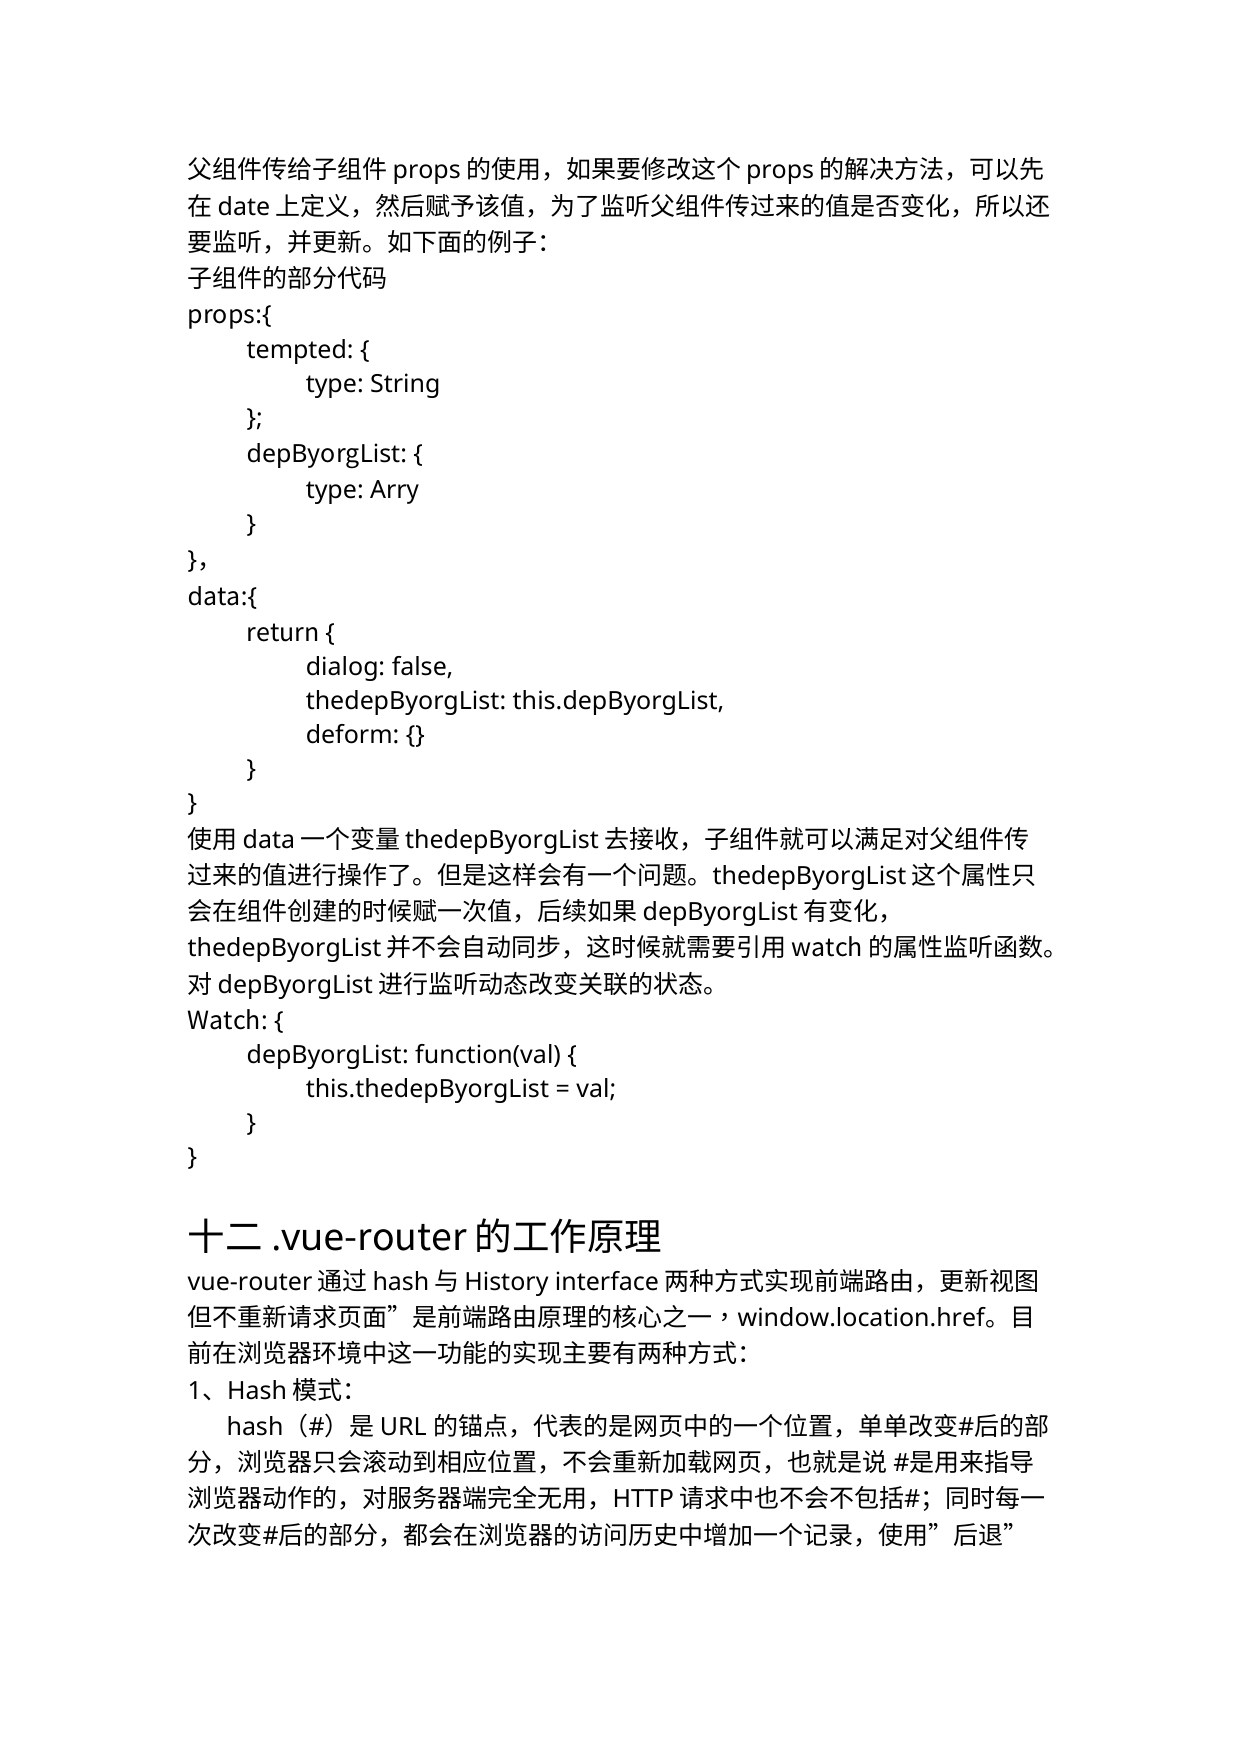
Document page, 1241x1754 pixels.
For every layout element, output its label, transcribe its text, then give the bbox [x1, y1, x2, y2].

text thedepByorgList: this.depByorgList, [187, 683, 1053, 717]
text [187, 1406, 1053, 1551]
text depByorgList: { type: Arry } }， [187, 433, 1053, 576]
text 十二 .vue-router的工作原理 [187, 1207, 1053, 1261]
text 1、Hash模式： [187, 1370, 1053, 1406]
text 父组件传给子组件props的使用，如果要修改这个props的解决方法，可以先在date上定义，然后赋予该值，为了监听父组件传过来的值是否变化，所以还要监听，并更新。如下面的例子： [187, 150, 1053, 259]
text vue-router通过hash与History interface两种方式实现前端路由，更新视图但不重新请求页面”是前端路由原理的核心之一，window.location.href。目前在浏览器环境中这一功能的实现主要有两种方式： [187, 1261, 1053, 1370]
text 子组件的部分代码 [187, 259, 1053, 295]
text deform: {} } } [187, 717, 1053, 819]
text 使用data一个变量thedepByorgList去接收，子组件就可以满足对父组件传过来的值进行操作了。但是这样会有一个问题。thedepByorgList这个属性只会在组件创建的时候赋一次值，后续如果depByorgList有变化，thedepByorgList并不会自动同步，这时候就需要引用watch的属性监听函数。对depByorgList进行监听动态改变关联的状态。 [187, 819, 1053, 1000]
text data:{ return { dialog: false, [187, 576, 1053, 683]
text props:{ tempted: { type: String }; [187, 295, 1053, 433]
text Watch: { depByorgList: function(val) { this.thedepByorgList = val; } } [187, 1000, 1053, 1173]
